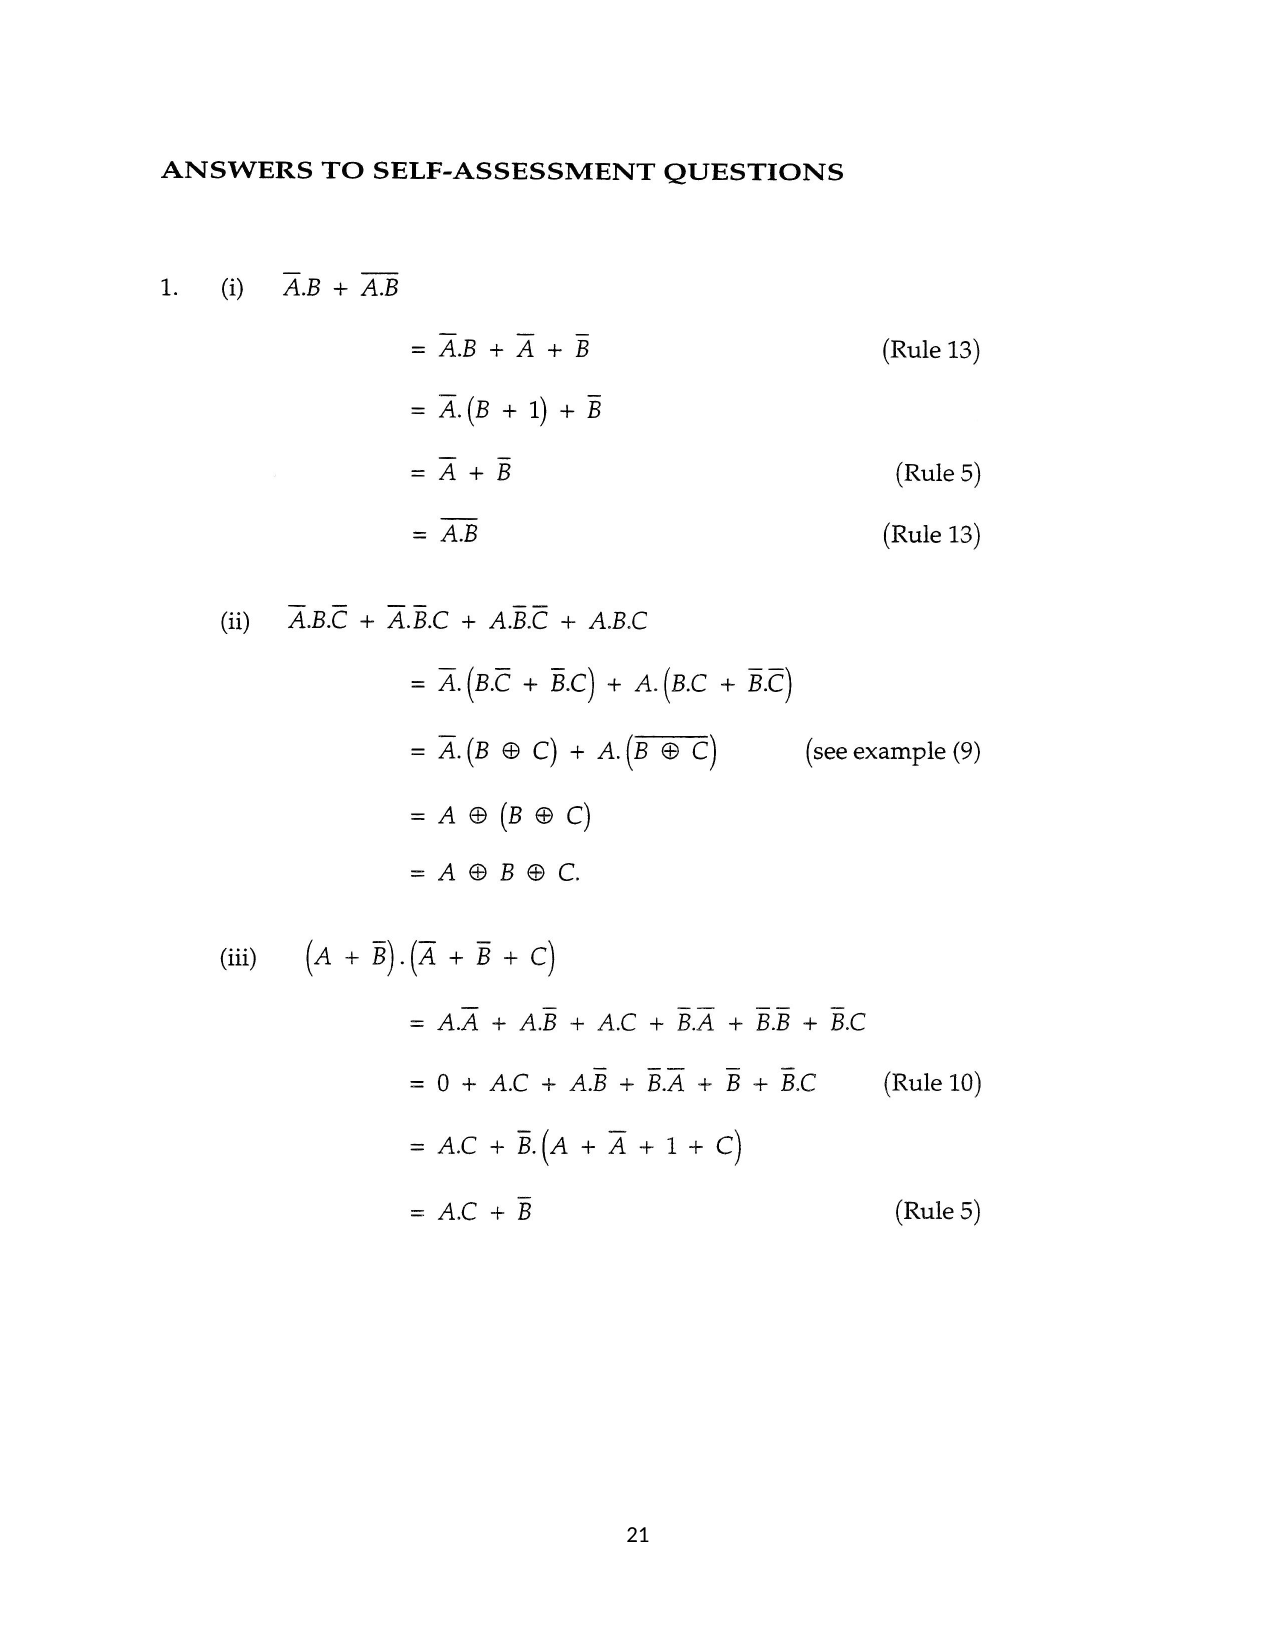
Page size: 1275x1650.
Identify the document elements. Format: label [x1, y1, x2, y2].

picture [150, 150, 1004, 1275]
